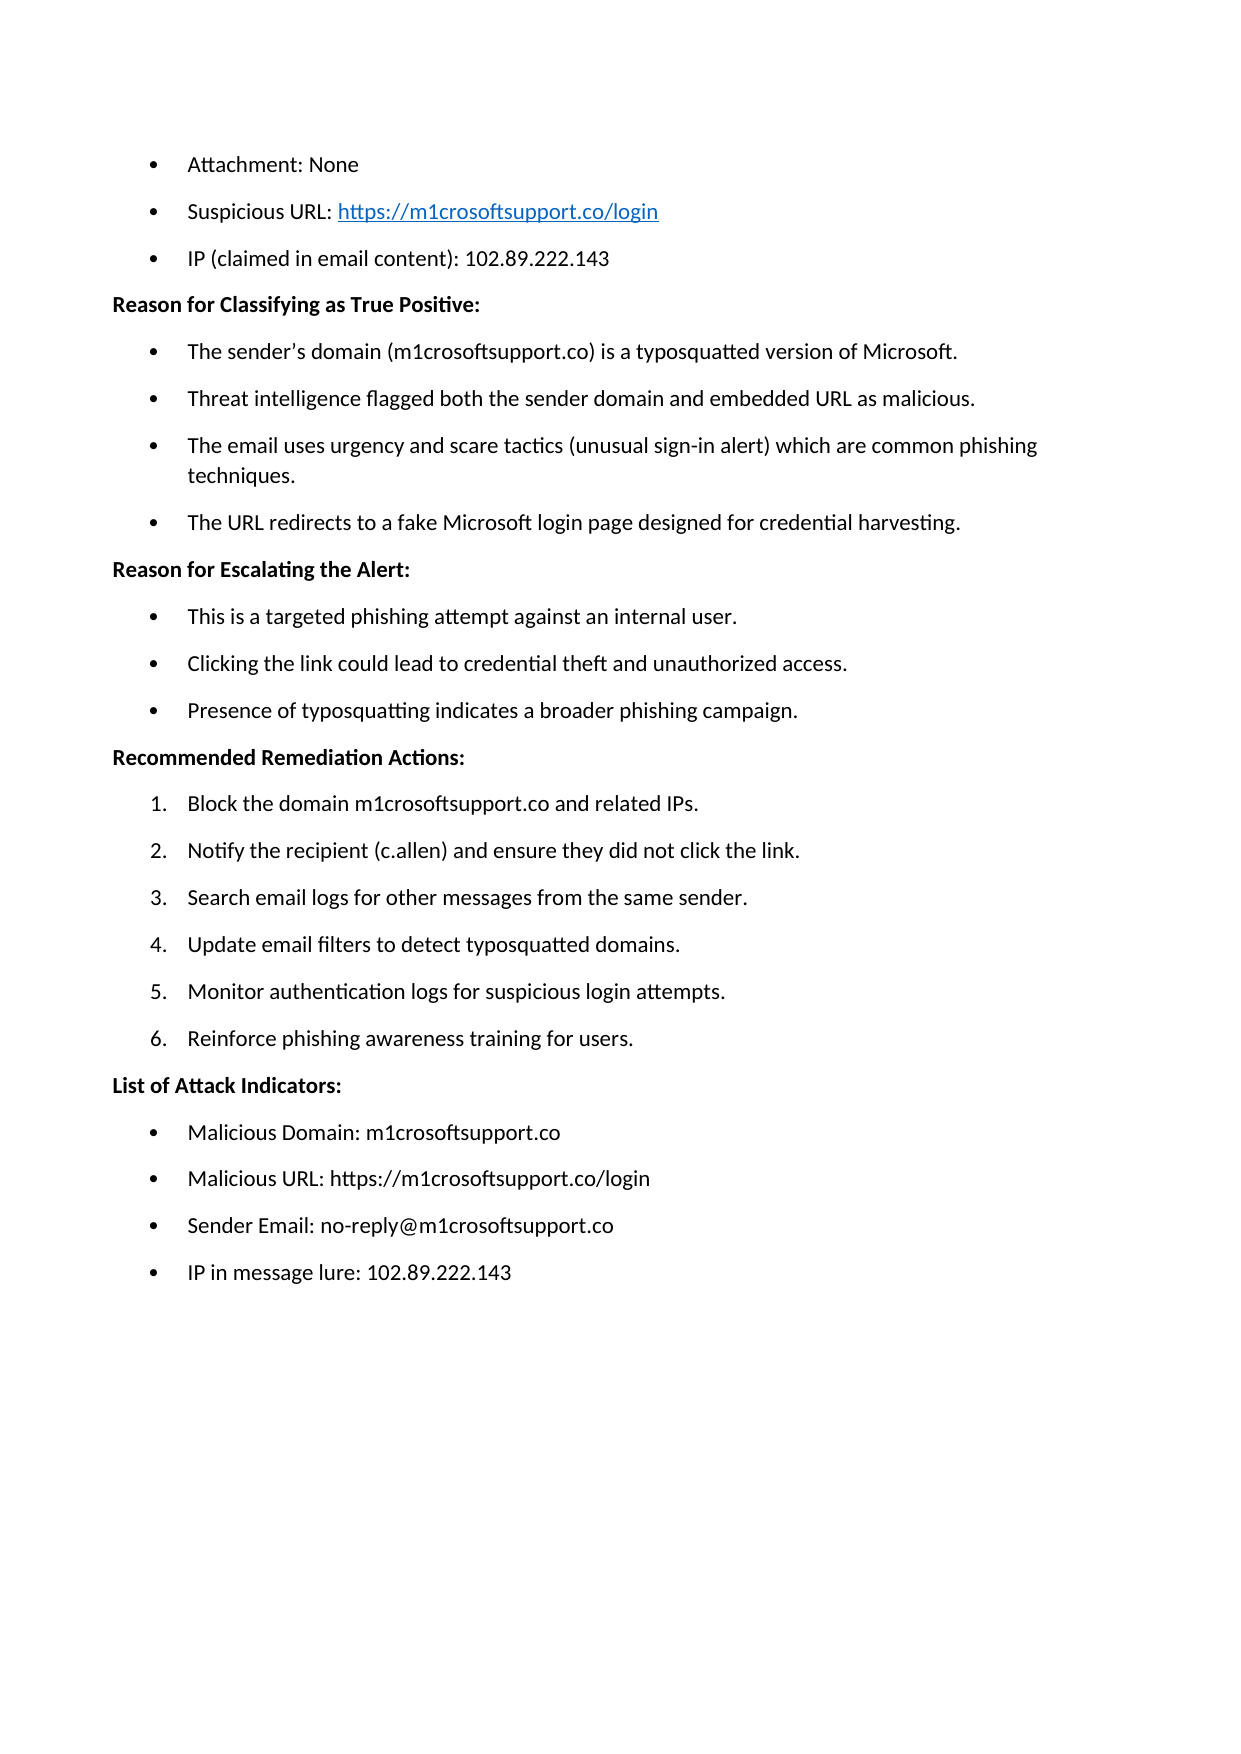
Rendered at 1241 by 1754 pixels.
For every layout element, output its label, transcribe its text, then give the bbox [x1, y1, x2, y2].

list Malicious URL: https://m1crosoftsupport.co/login [150, 1164, 1128, 1193]
text Recommended Remediation Actions: [112, 743, 1128, 771]
list IP (claimed in email content): 102.89.222.143 [150, 244, 1128, 272]
list IP in message lure: 102.89.222.143 [150, 1258, 1128, 1286]
list Block the domain m1crosoftsupport.co and related IPs. [150, 789, 1128, 818]
list Monitor authentication logs for suspicious login attempts. [150, 977, 1128, 1005]
list The email uses urgency and scare tactics (unusual sign-in alert) which are common phishing techniques. [150, 431, 1128, 489]
list The URL redirects to a fake Microsoft login page designed for credential harvesting. [150, 508, 1128, 536]
list Update email filters to detect typosquatted domains. [150, 930, 1128, 958]
list Malicious Domain: m1crosoftsupport.co [150, 1118, 1128, 1146]
list Presence of typosquatting indicates a broader phishing campaign. [150, 696, 1128, 724]
list This is a targeted phishing attempt against an internal user. [150, 602, 1128, 630]
list Attachment: None [150, 150, 1128, 178]
list Sender Email: no-reply@m1crosoftsupport.co [150, 1211, 1128, 1239]
list Suspicious URL: https://m1crosoftsupport.co/login [150, 197, 1128, 225]
list Search email logs for other messages from the same sender. [150, 883, 1128, 911]
text Reason for Escalating the Alert: [112, 555, 1128, 583]
text Reason for Classifying as True Positive: [112, 291, 1128, 319]
list Reinforce phishing awareness training for users. [150, 1024, 1128, 1052]
list The sender’s domain (m1crosoftsupport.co) is a typosquatted version of Microsoft. [150, 337, 1128, 366]
list Threat intelligence flagged both the sender domain and embedded URL as malicious. [150, 384, 1128, 412]
list Clicking the link could lead to credential theft and unauthorized access. [150, 649, 1128, 677]
list Notify the recipient (c.allen) and ensure they did not click the link. [150, 836, 1128, 864]
text List of Attack Indicators: [112, 1071, 1128, 1099]
